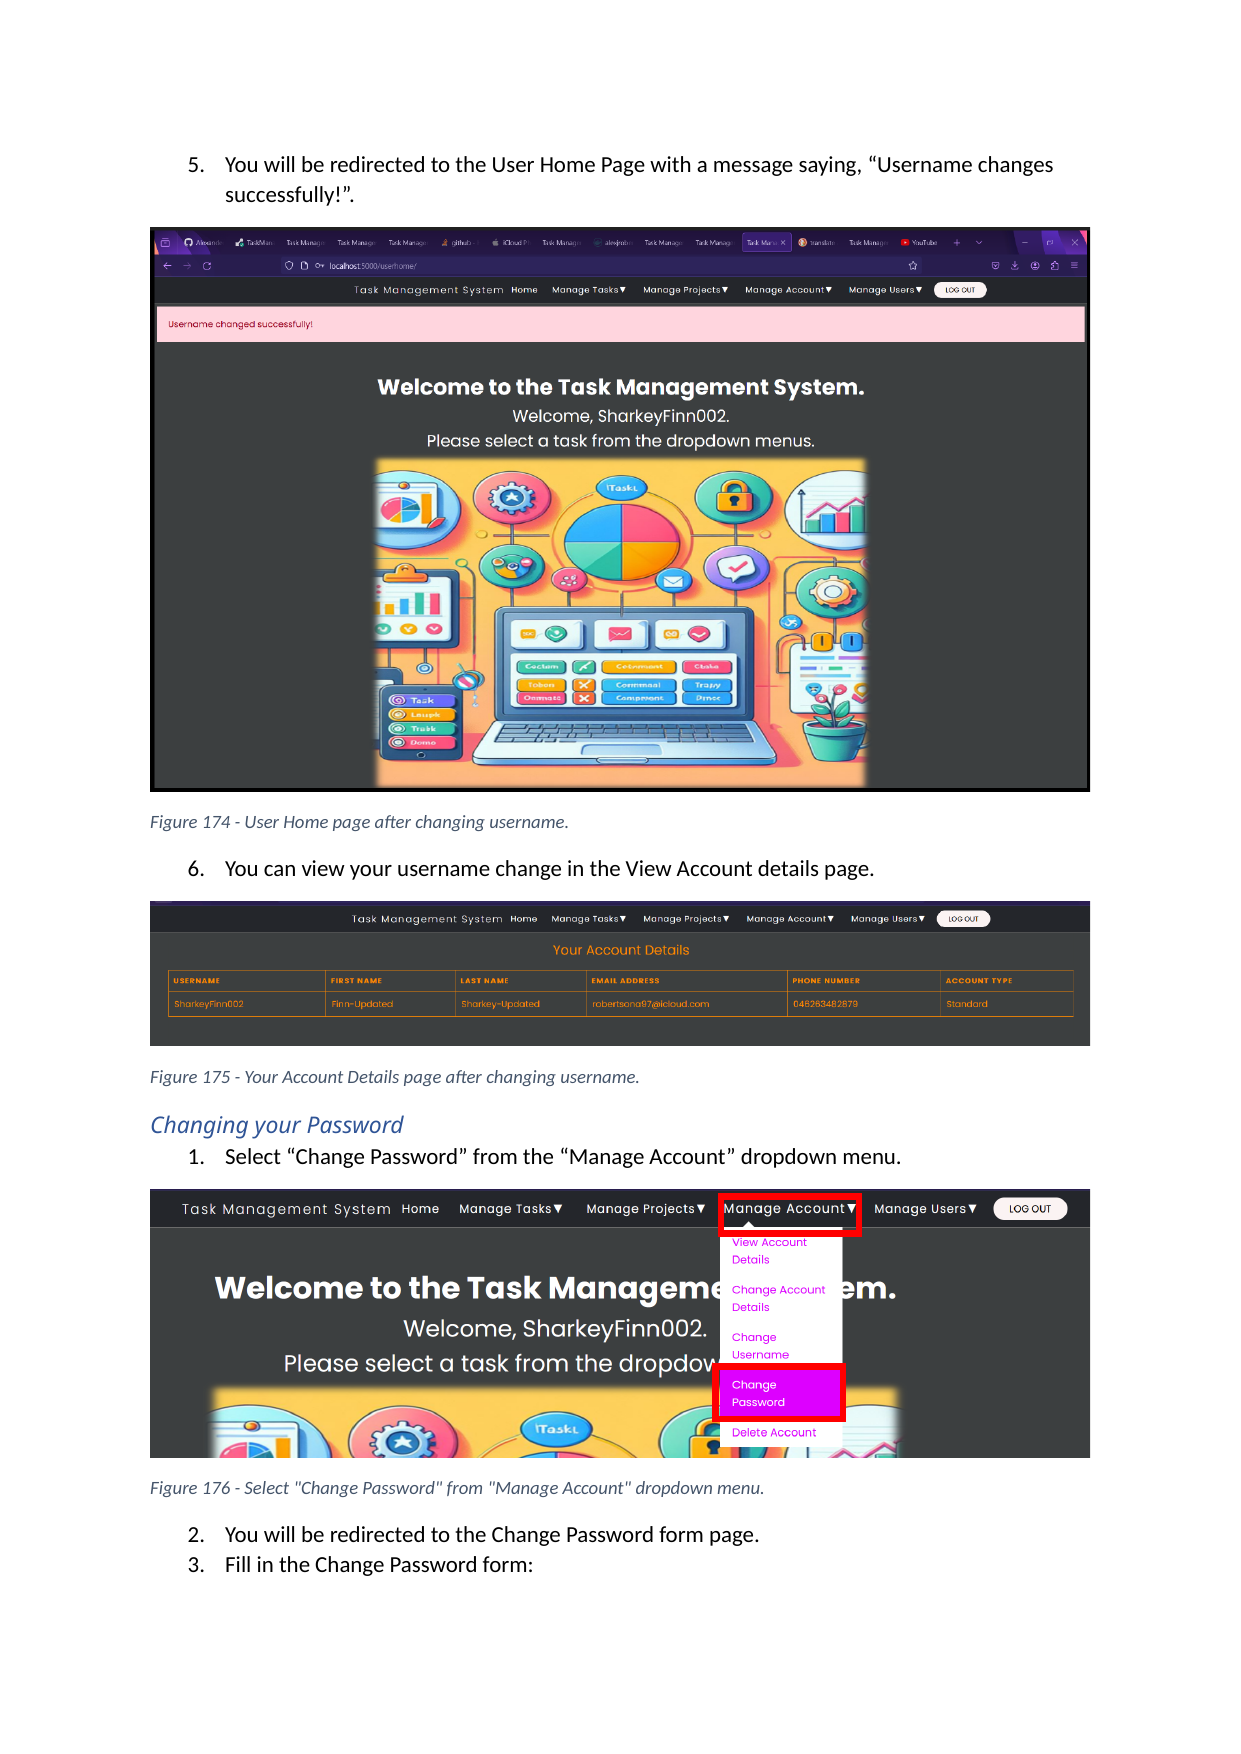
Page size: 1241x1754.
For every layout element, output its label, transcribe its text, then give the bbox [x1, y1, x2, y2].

picture [150, 227, 1091, 792]
list You will be redirected to the User Home Page with a message saying, “Username changes successfully!”. [187, 150, 1090, 208]
text Figure 175 - Your Account Details page after changing username. [150, 1065, 1090, 1088]
picture [150, 901, 1091, 1046]
list You will be redirected to the Change Password form page. [187, 1520, 1090, 1548]
list Select “Change Password” from the “Manage Account” dropdown menu. [187, 1142, 1090, 1170]
picture [150, 1189, 1091, 1458]
list You can view your username change in the View Account details page. [187, 854, 1090, 882]
text Figure 176 - Select "Change Password" from "Manage Account" dropdown menu. [150, 1476, 1090, 1499]
list Fill in the Change Password form: [187, 1550, 1090, 1578]
text Figure 174 - User Home page after changing username. [150, 810, 1090, 833]
subtitle Changing your Password [150, 1109, 1090, 1140]
